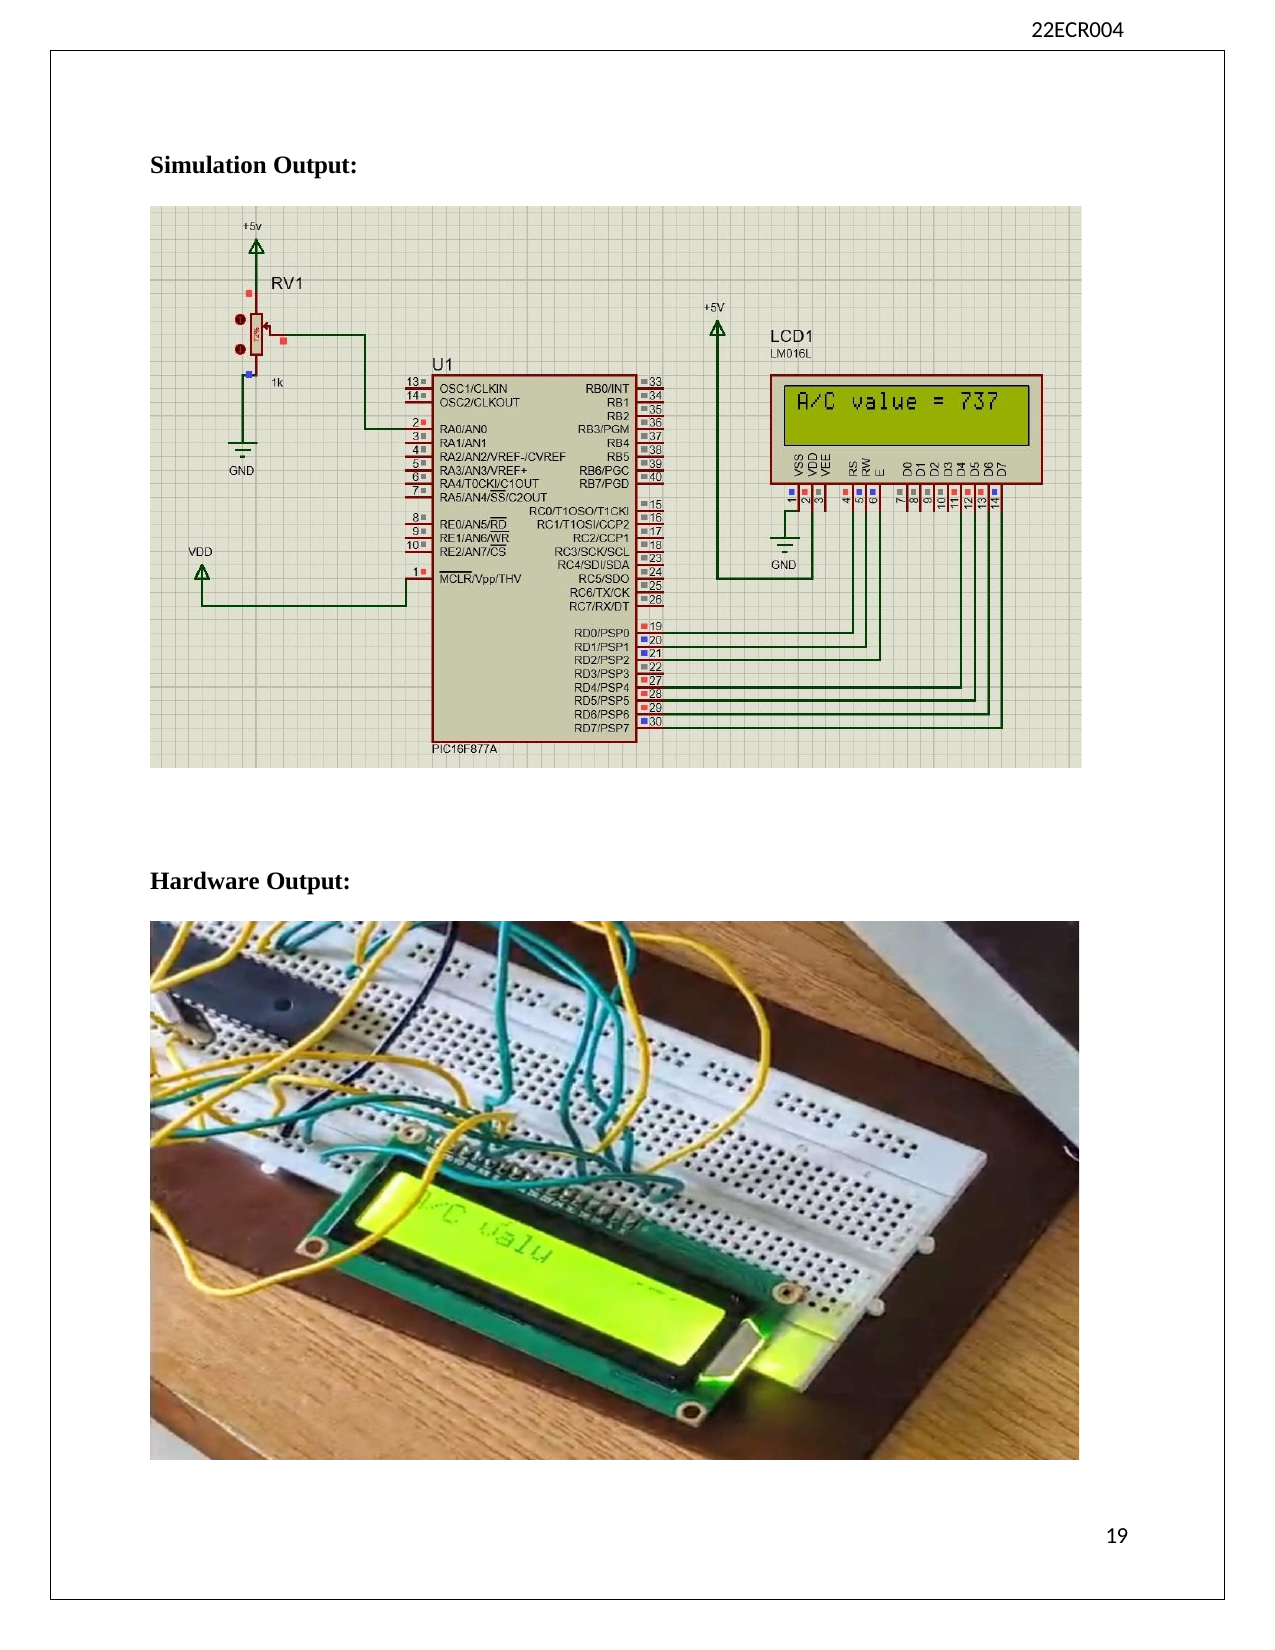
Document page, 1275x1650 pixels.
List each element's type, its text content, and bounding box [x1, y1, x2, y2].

text Simulation Output: [150, 150, 1187, 178]
text Hardware Output: [150, 866, 1187, 895]
picture [150, 206, 1082, 768]
picture [150, 921, 1080, 1460]
